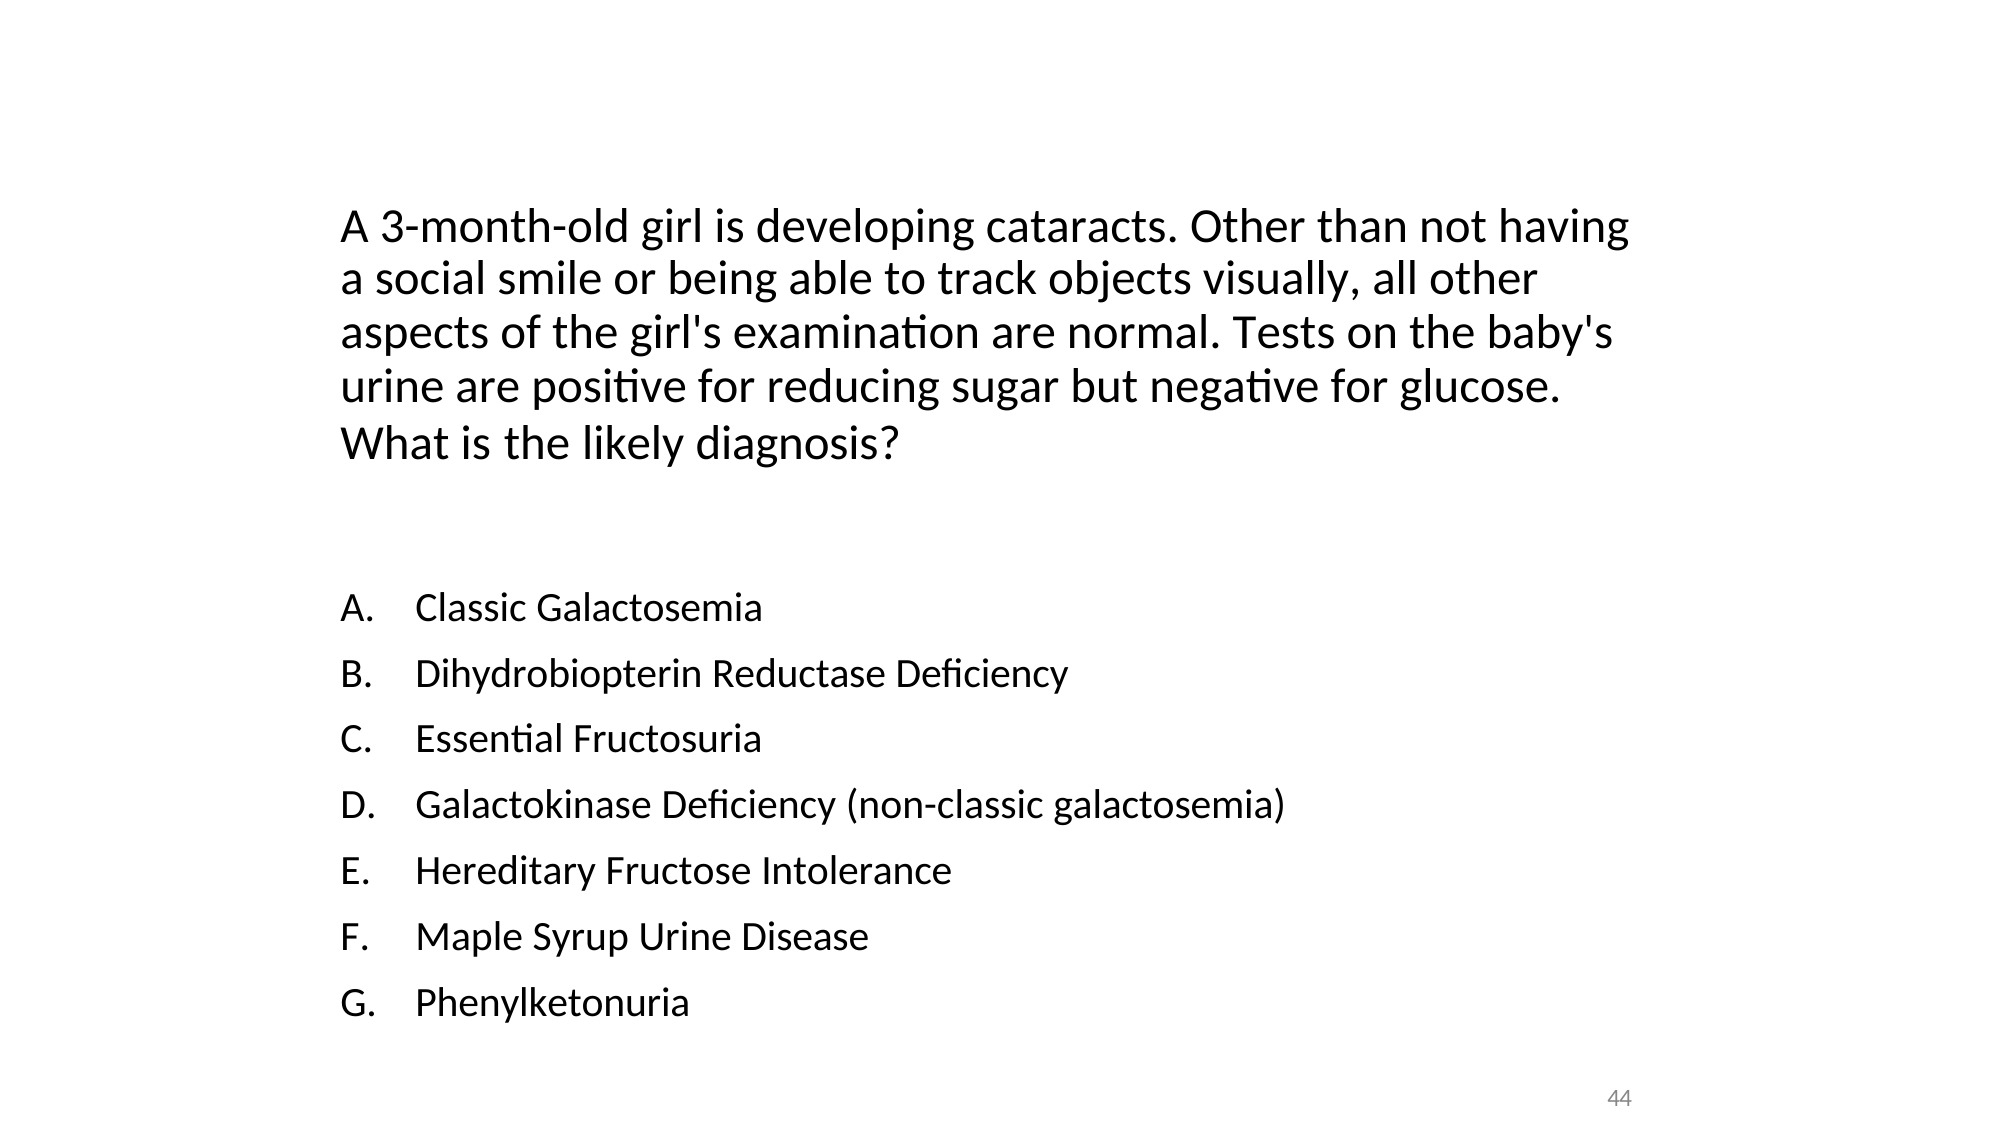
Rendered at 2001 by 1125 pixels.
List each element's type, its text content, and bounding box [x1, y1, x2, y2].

list Galactokinase Deficiency (non-classic galactosemia) [340, 778, 1956, 829]
list Phenylketonuria [340, 976, 1956, 1027]
list Dihydrobiopterin Reductase Deficiency [340, 647, 1956, 698]
list Classic Galactosemia [340, 581, 1956, 632]
list Maple Syrup Urine Disease [340, 910, 1956, 961]
list Hereditary Fructose Intolerance [340, 844, 1956, 895]
list Essential Fructosuria [340, 712, 1956, 763]
text What is the likely diagnosis? [340, 414, 1956, 471]
text A 3-month-old girl is developing cataracts. Other than not having a social smile or being able to track objects visually, all other aspects of the girl's examination are normal. Tests on the baby's urine are positive for reducing sugar but negative for glucose. [340, 199, 1652, 414]
